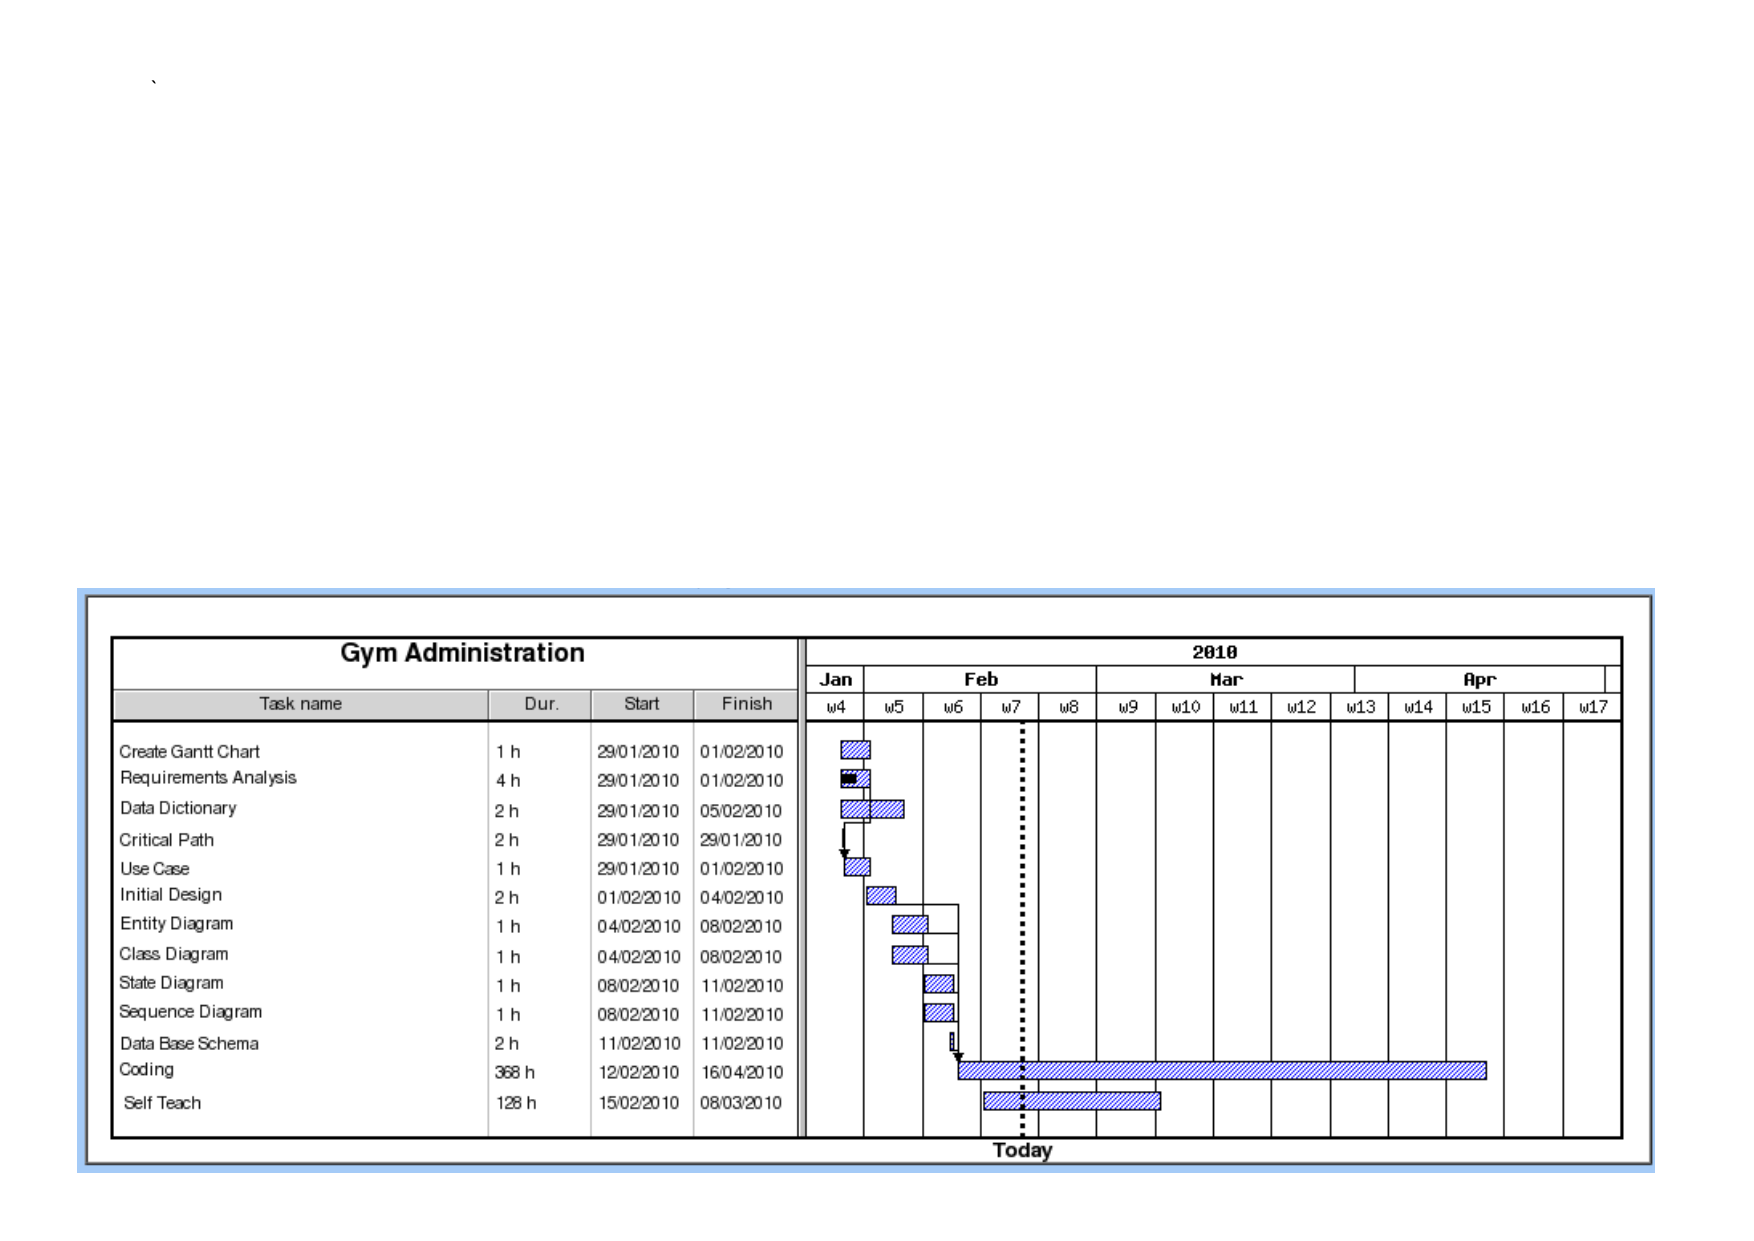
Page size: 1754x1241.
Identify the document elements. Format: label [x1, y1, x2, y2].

picture [77, 588, 1655, 1173]
